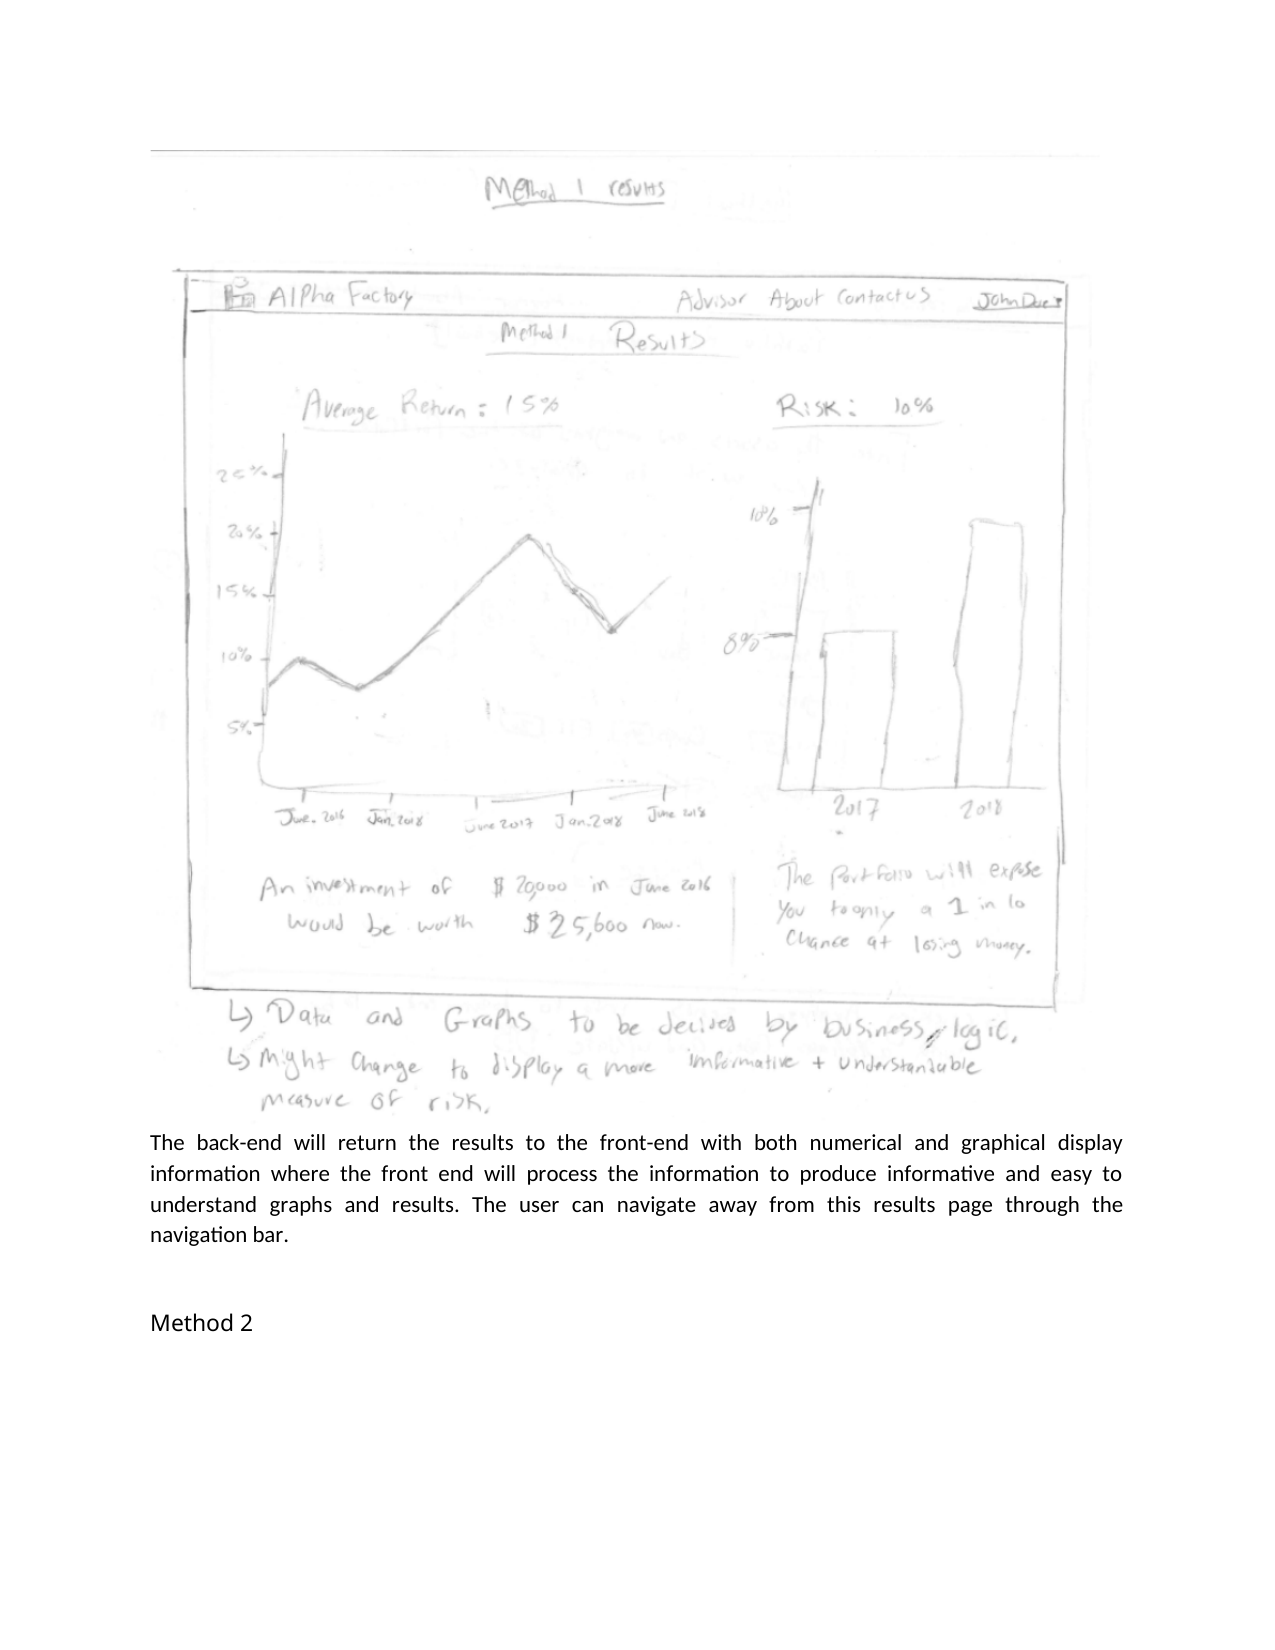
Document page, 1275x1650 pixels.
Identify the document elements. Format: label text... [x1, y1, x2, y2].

text The back-end will return the results to the front-end with both numerical and graphical display information where the front end will process the information to produce informative and easy to understand graphs and results. The user can navigate away from this results page through the navigation bar. [150, 150, 1125, 1248]
subtitle Method 2 [150, 1307, 1125, 1338]
